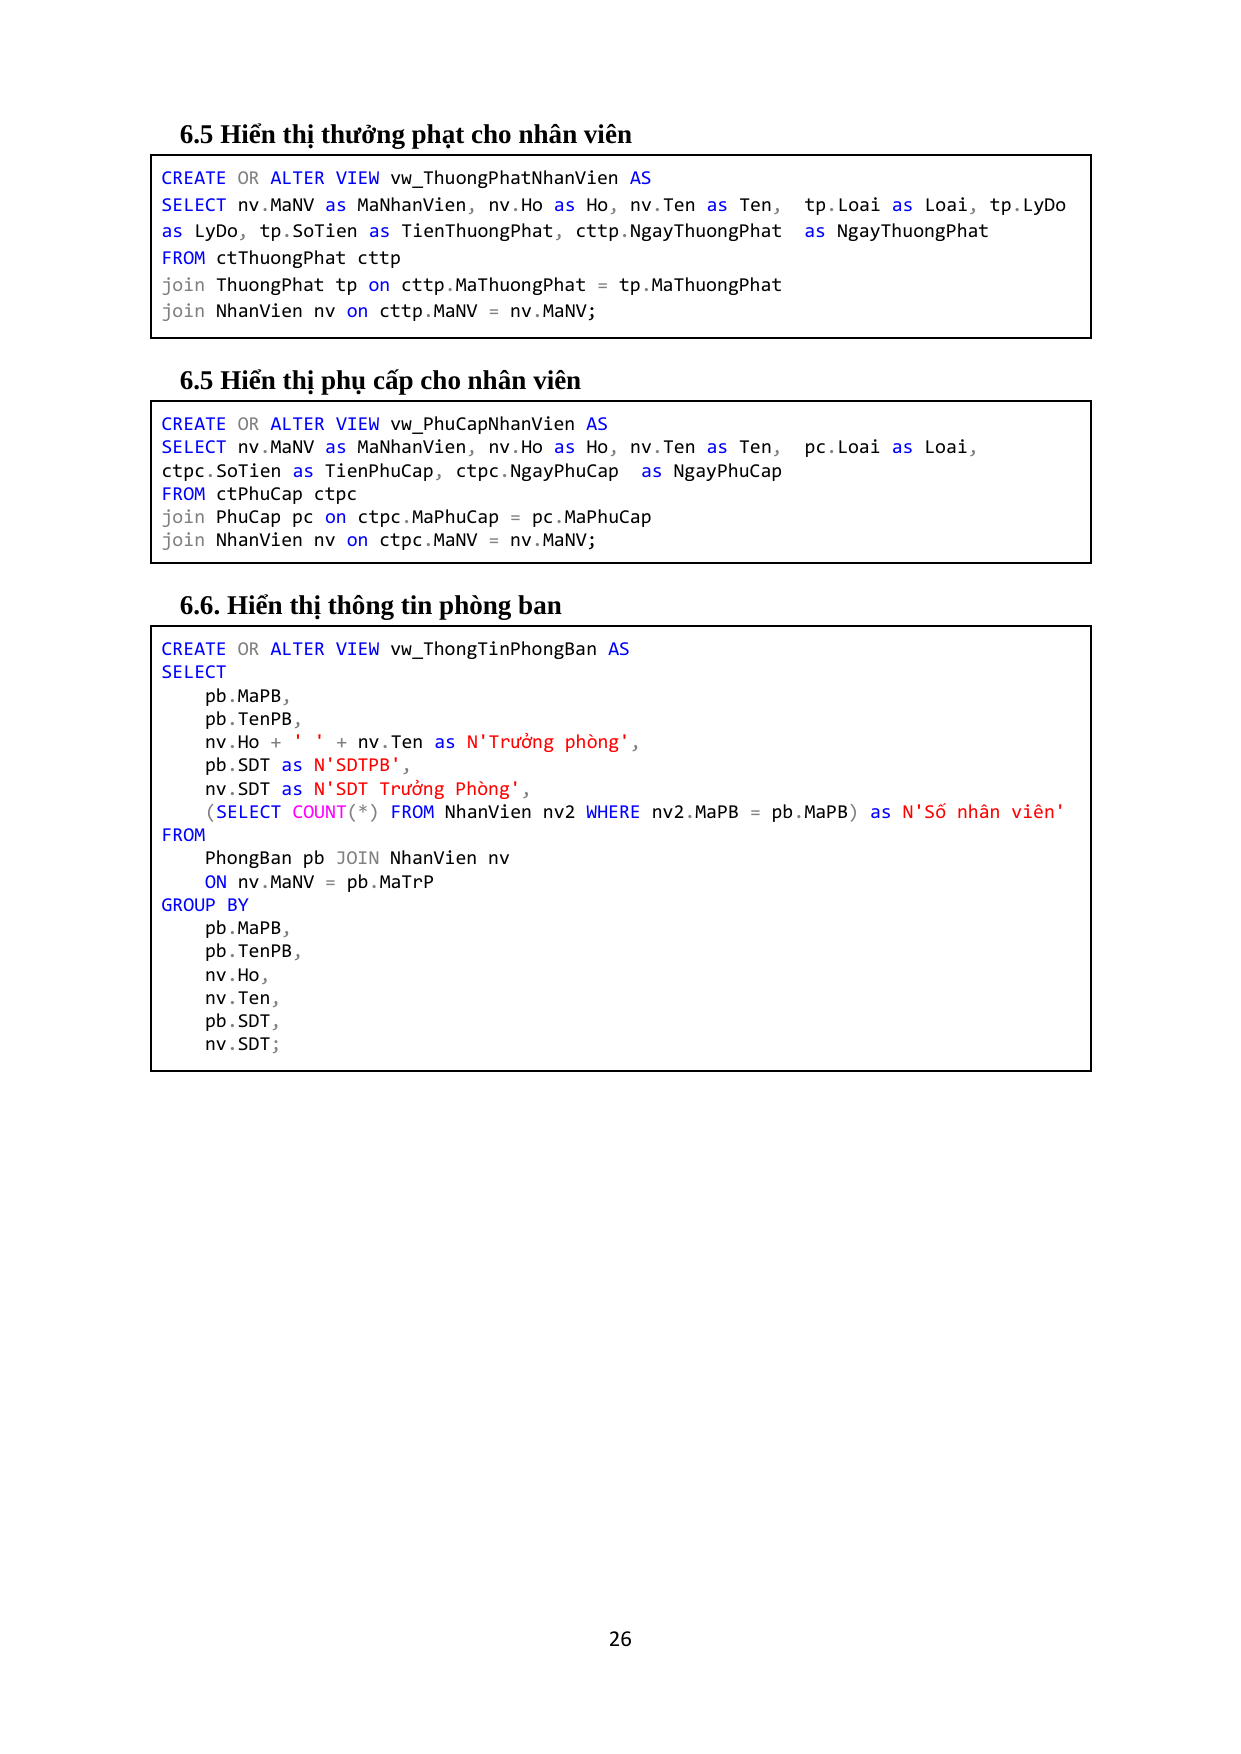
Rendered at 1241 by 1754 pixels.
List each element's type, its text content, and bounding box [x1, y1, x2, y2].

subtitle 6.5 Hiển thị phụ cấp cho nhân viên [150, 364, 1090, 395]
table_header CREATE OR ALTER VIEW vw_ThongTinPhongBan AS SELECT pb.MaPB, pb.TenPB, nv.Ho + ' ' + nv.Ten as N'Trưởng phòng', pb.SDT as N'SDTPB', nv.SDT as N'SDT Trưởng Phòng', (SELECT COUNT(*) FROM NhanVien nv2 WHERE nv2.MaPB = pb.MaPB) as N'Số nhân viên' FROM PhongBan pb JOIN NhanVien nv ON nv.MaNV = pb.MaTrP GROUP BY pb.MaPB, pb.TenPB, nv.Ho, nv.Ten, pb.SDT, nv.SDT; [152, 627, 1090, 1070]
subtitle 6.6. Hiển thị thông tin phòng ban [150, 589, 1090, 621]
subtitle 6.5 Hiển thị thưởng phạt cho nhân viên [150, 118, 1090, 149]
table_header CREATE OR ALTER VIEW vw_ThuongPhatNhanVien AS SELECT nv.MaNV as MaNhanVien, nv.Ho as Ho, nv.Ten as Ten, tp.Loai as Loai, tp.LyDo as LyDo, tp.SoTien as TienThuongPhat, cttp.NgayThuongPhat as NgayThuongPhat FROM ctThuongPhat cttp join ThuongPhat tp on cttp.MaThuongPhat = tp.MaThuongPhat join NhanVien nv on cttp.MaNV = nv.MaNV; [152, 156, 1090, 337]
table_header CREATE OR ALTER VIEW vw_PhuCapNhanVien AS SELECT nv.MaNV as MaNhanVien, nv.Ho as Ho, nv.Ten as Ten, pc.Loai as Loai, ctpc.SoTien as TienPhuCap, ctpc.NgayPhuCap as NgayPhuCap FROM ctPhuCap ctpc join PhuCap pc on ctpc.MaPhuCap = pc.MaPhuCap join NhanVien nv on ctpc.MaNV = nv.MaNV; [152, 402, 1090, 562]
